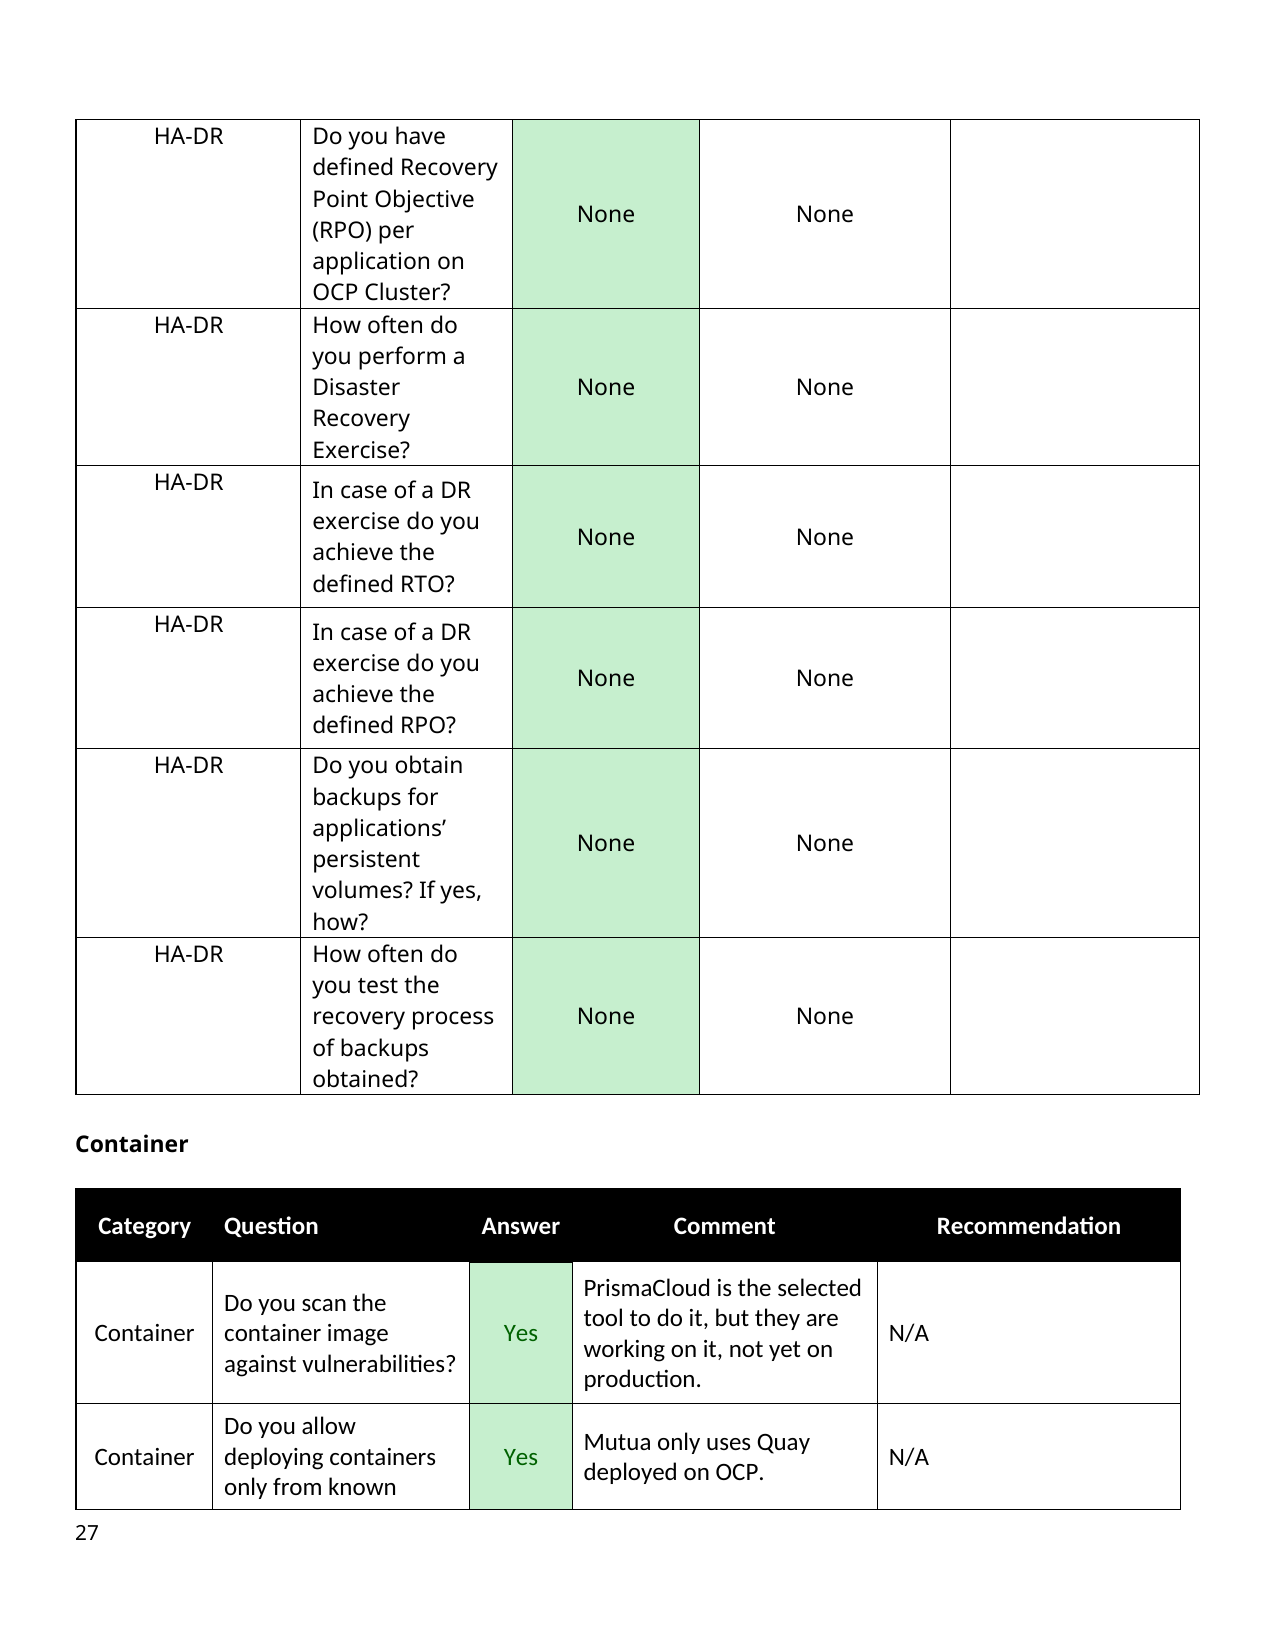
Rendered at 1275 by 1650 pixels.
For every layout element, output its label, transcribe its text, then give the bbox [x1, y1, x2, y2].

table_cell N/A [878, 1404, 1180, 1509]
table_cell In case of a DR exercise do you achieve the defined RTO? [301, 466, 512, 607]
table_cell HA-DR [77, 309, 300, 465]
table_header Question [213, 1190, 469, 1261]
table_cell None [700, 608, 950, 748]
table_cell [951, 466, 1199, 607]
table_cell Yes [470, 1263, 572, 1403]
table_header Answer [470, 1190, 572, 1261]
table_cell HA-DR [77, 466, 300, 607]
table_header Recommendation [878, 1190, 1180, 1261]
table_cell How often do you test the recovery process of backups obtained? [301, 938, 512, 1094]
table_cell HA-DR [77, 120, 300, 308]
table_cell [951, 938, 1199, 1094]
table_cell Container [77, 1404, 212, 1509]
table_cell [213, 1404, 469, 1509]
table_cell None [513, 466, 699, 607]
table_cell None [700, 749, 950, 937]
subtitle Container [75, 1128, 1200, 1159]
table_cell How often do you perform a Disaster Recovery Exercise? [301, 309, 512, 465]
table_cell HA-DR [77, 938, 300, 1094]
table_cell [951, 749, 1199, 937]
table_cell [951, 309, 1199, 465]
table_header Category [77, 1190, 212, 1261]
table_cell None [700, 466, 950, 607]
table_cell N/A [878, 1262, 1180, 1403]
table_cell None [700, 938, 950, 1094]
table_cell None [513, 608, 699, 748]
table_cell None [700, 120, 950, 308]
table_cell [573, 1404, 877, 1509]
table_cell Yes [470, 1404, 572, 1509]
table_cell PrismaCloud is the selected tool to do it, but they are working on it, not yet on production. [573, 1262, 877, 1403]
table_cell HA-DR [77, 749, 300, 937]
table_cell Do you scan the container image against vulnerabilities? [213, 1262, 469, 1403]
table_cell None [700, 309, 950, 465]
table_cell [951, 608, 1199, 748]
table_cell [951, 120, 1199, 308]
table_cell Container [77, 1262, 212, 1403]
table_cell None [513, 120, 699, 308]
table_cell Do you have defined Recovery Point Objective (RPO) per application on OCP Cluster? [301, 120, 512, 308]
table_cell HA-DR [77, 608, 300, 748]
table_cell None [513, 309, 699, 465]
table_header Comment [573, 1190, 877, 1261]
table_cell None [513, 749, 699, 937]
table_cell In case of a DR exercise do you achieve the defined RPO? [301, 608, 512, 748]
table_cell Do you obtain backups for applications’ persistent volumes? If yes, how? [301, 749, 512, 937]
table_cell None [513, 938, 699, 1094]
